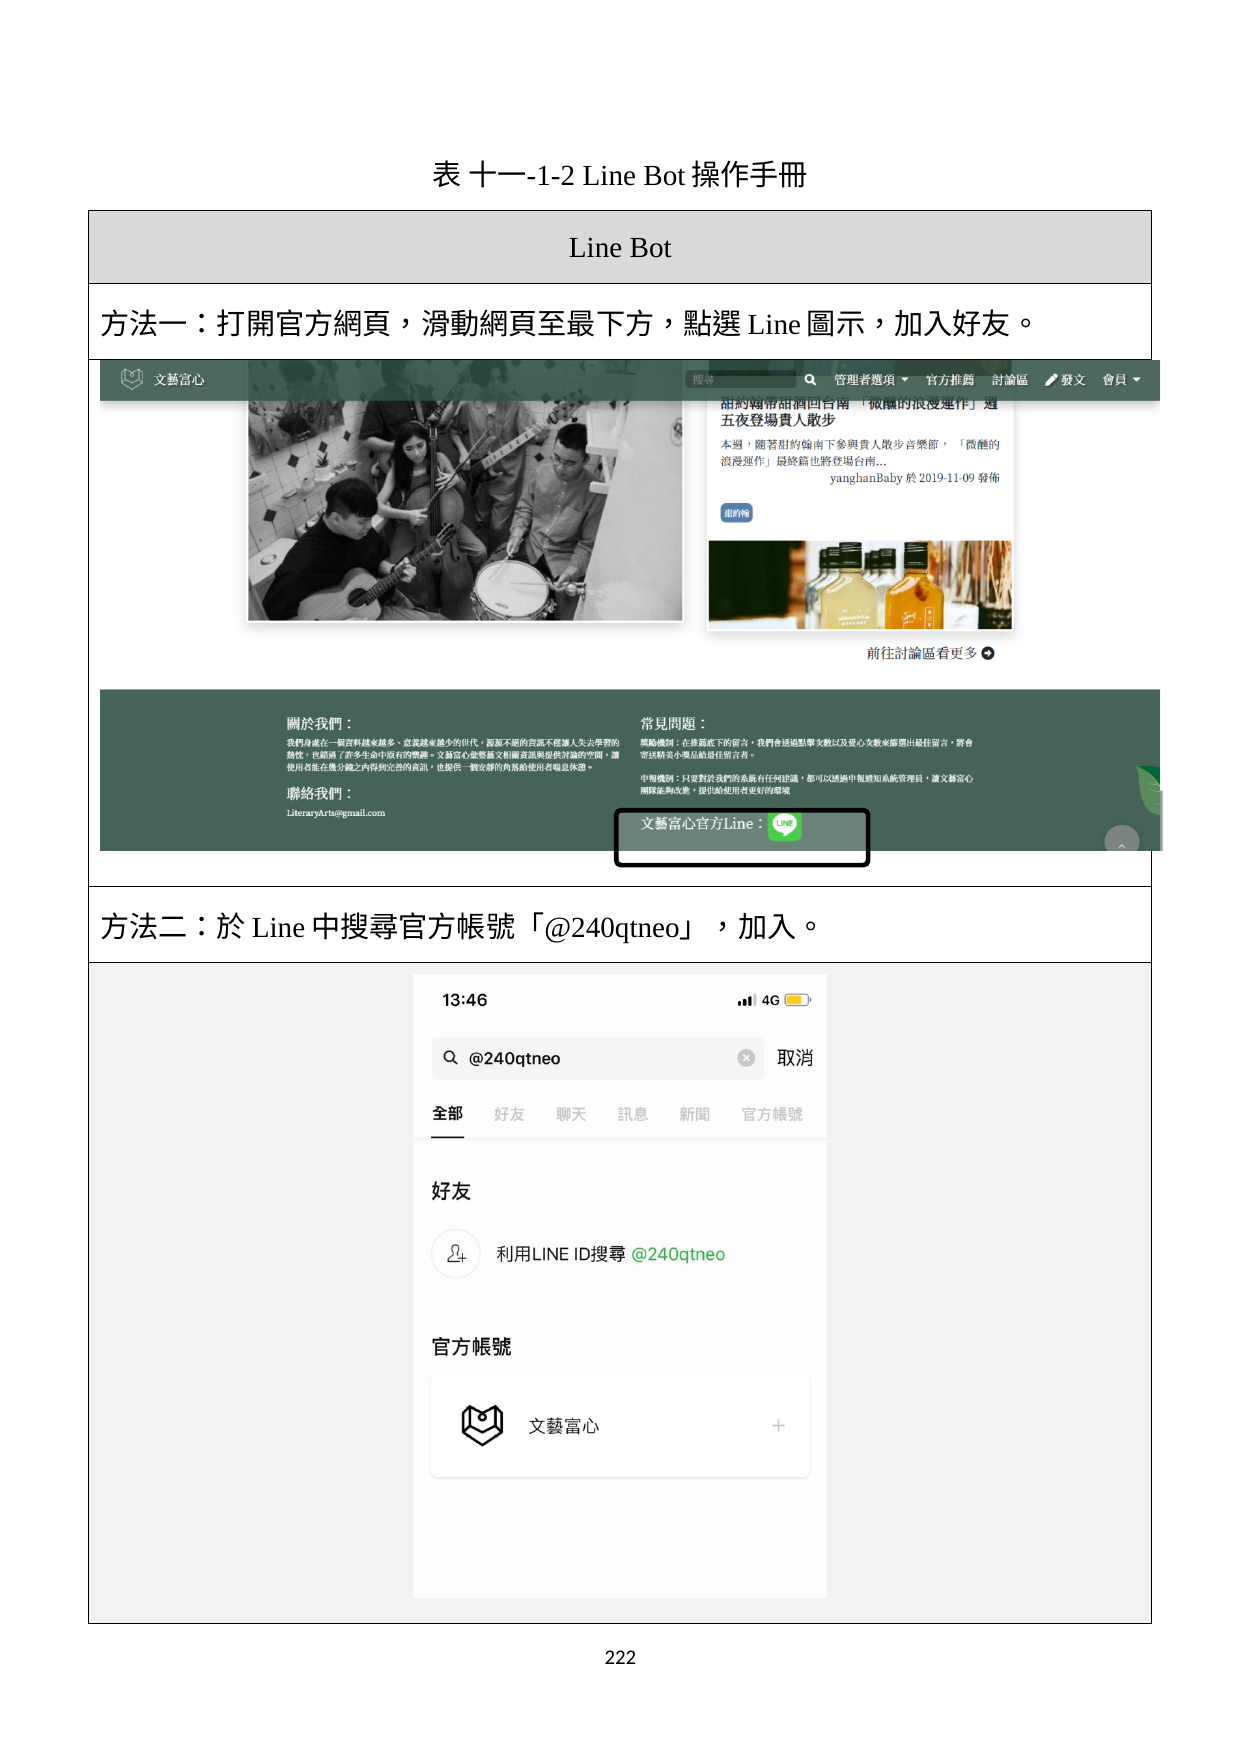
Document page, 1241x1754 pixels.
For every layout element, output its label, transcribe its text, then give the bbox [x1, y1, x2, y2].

picture [413, 974, 827, 1598]
text Line Bot操作手冊 [89, 135, 1152, 210]
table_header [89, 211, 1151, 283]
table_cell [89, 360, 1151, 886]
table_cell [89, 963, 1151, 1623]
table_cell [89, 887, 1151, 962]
picture [100, 360, 1163, 851]
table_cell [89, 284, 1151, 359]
